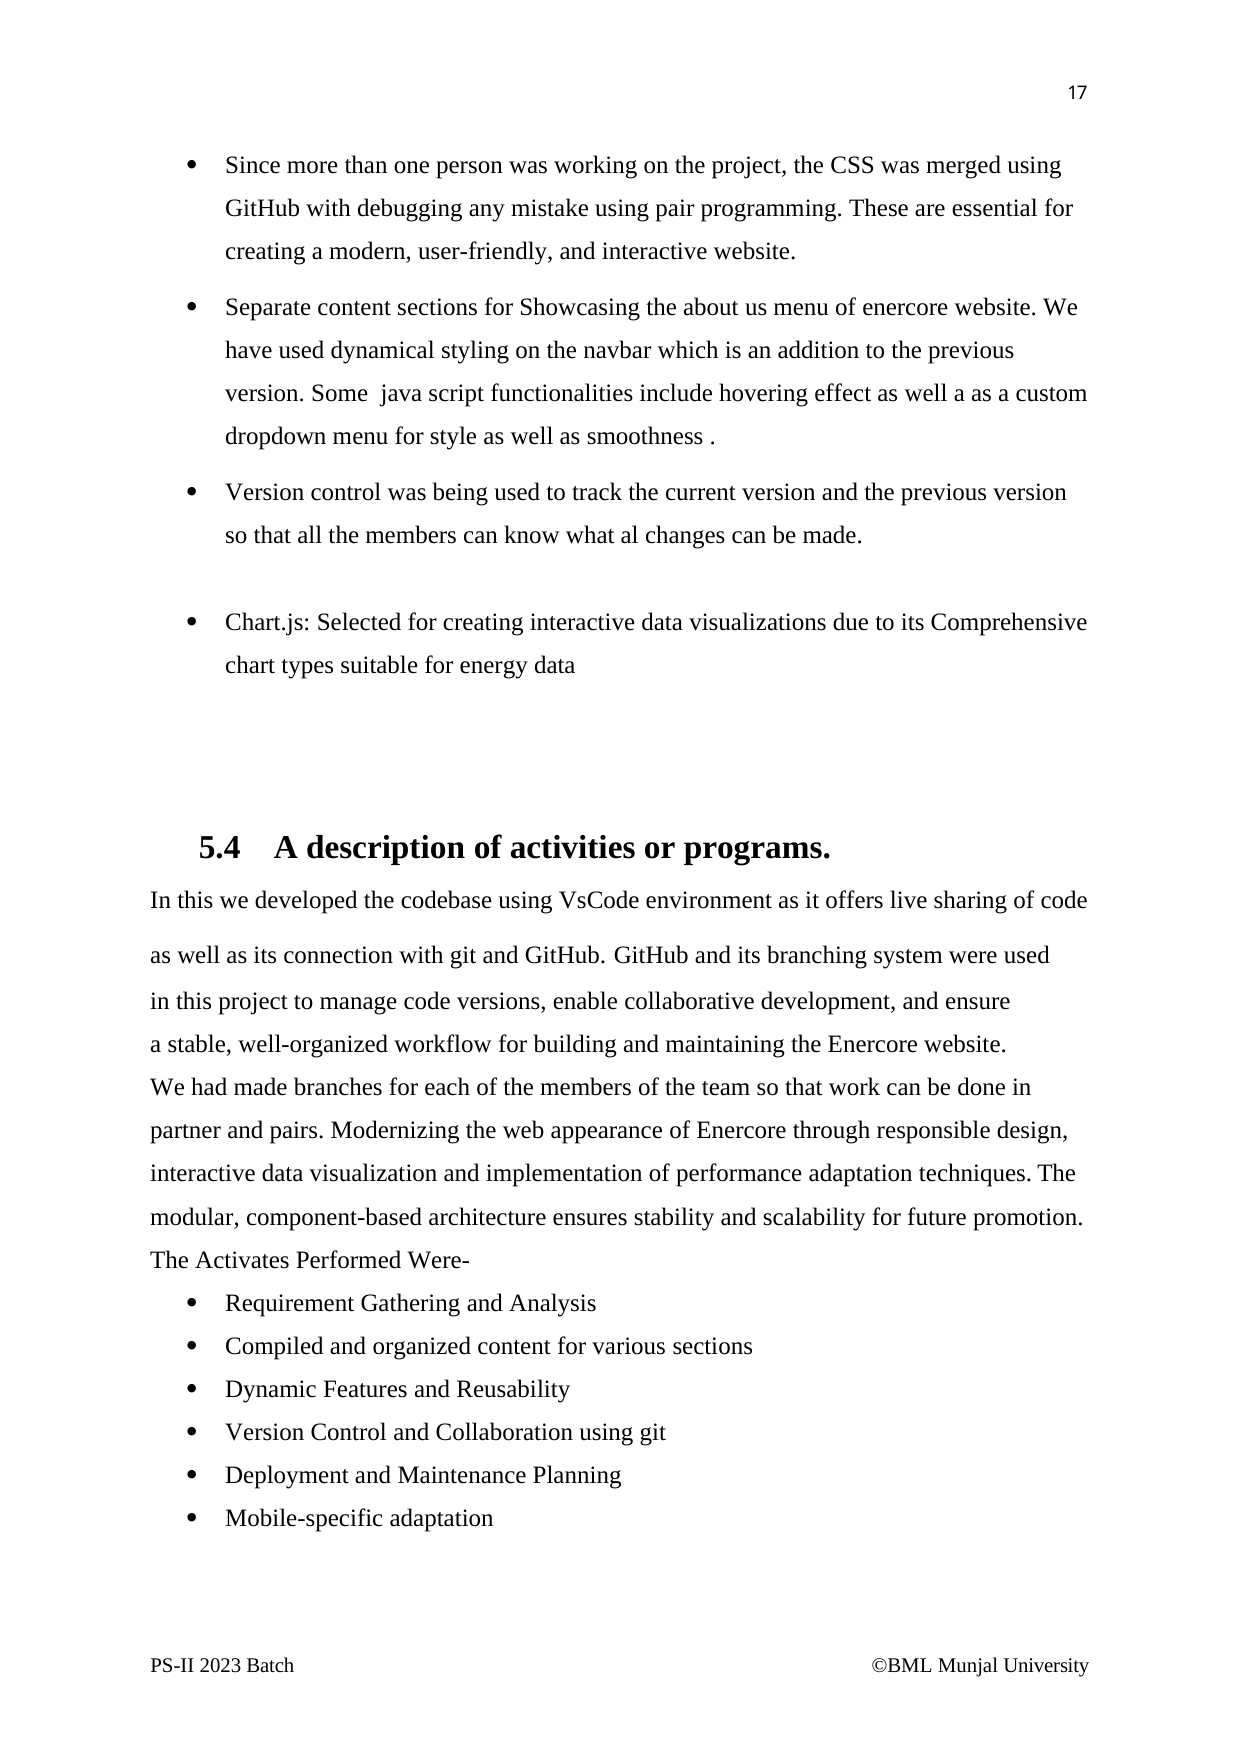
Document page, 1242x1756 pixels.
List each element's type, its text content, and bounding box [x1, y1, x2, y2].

list Version control was being used to track the current version and the previous version so that all the members can know what al changes can be made. [187, 477, 1092, 549]
list Deployment and Maintenance Planning [187, 1460, 1092, 1489]
text The Activates Performed Were- [150, 1245, 1092, 1273]
list Dynamic Features and Reusability [187, 1374, 1092, 1403]
list Since more than one person was working on the project, the CSS was merged using GitHub with debugging any mistake using pair programming. These are essential for creating a modern, user-friendly, and interactive website. [187, 150, 1092, 265]
list Separate content sections for Showcasing the about us menu of enercore website. We have used dynamical styling on the navbar which is an addition to the previous version. Some java script functionalities include hovering effect as well a as a custom dropdown menu for style as well as smoothness . [187, 292, 1092, 450]
text We had made branches for each of the members of the team so that work can be done in partner and pairs. Modernizing the web appearance of Enercore through responsible design, interactive data visualization and implementation of performance adaptation techniques. The modular, component-based architecture ensures stability and scalability for future promotion. [150, 1072, 1092, 1230]
list Compiled and organized content for various sections [187, 1331, 1092, 1360]
list Requirement Gathering and Analysis [187, 1288, 1092, 1317]
list A description of activities or programs. [198, 828, 1092, 866]
list Version Control and Collaboration using git [187, 1417, 1092, 1446]
list Mobile-specific adaptation [187, 1503, 1092, 1532]
list Chart.js: Selected for creating interactive data visualizations due to its Comprehensive chart types suitable for energy data [187, 607, 1092, 678]
text In this we developed the codebase using VsCode environment as it offers live sharing of code as well as its connection with git and GitHub. GitHub and its branching system were used in this project to manage code versions, enable collaborative development, and ensure a stable, well-organized workflow for building and maintaining the Enercore website. [150, 885, 1092, 1058]
